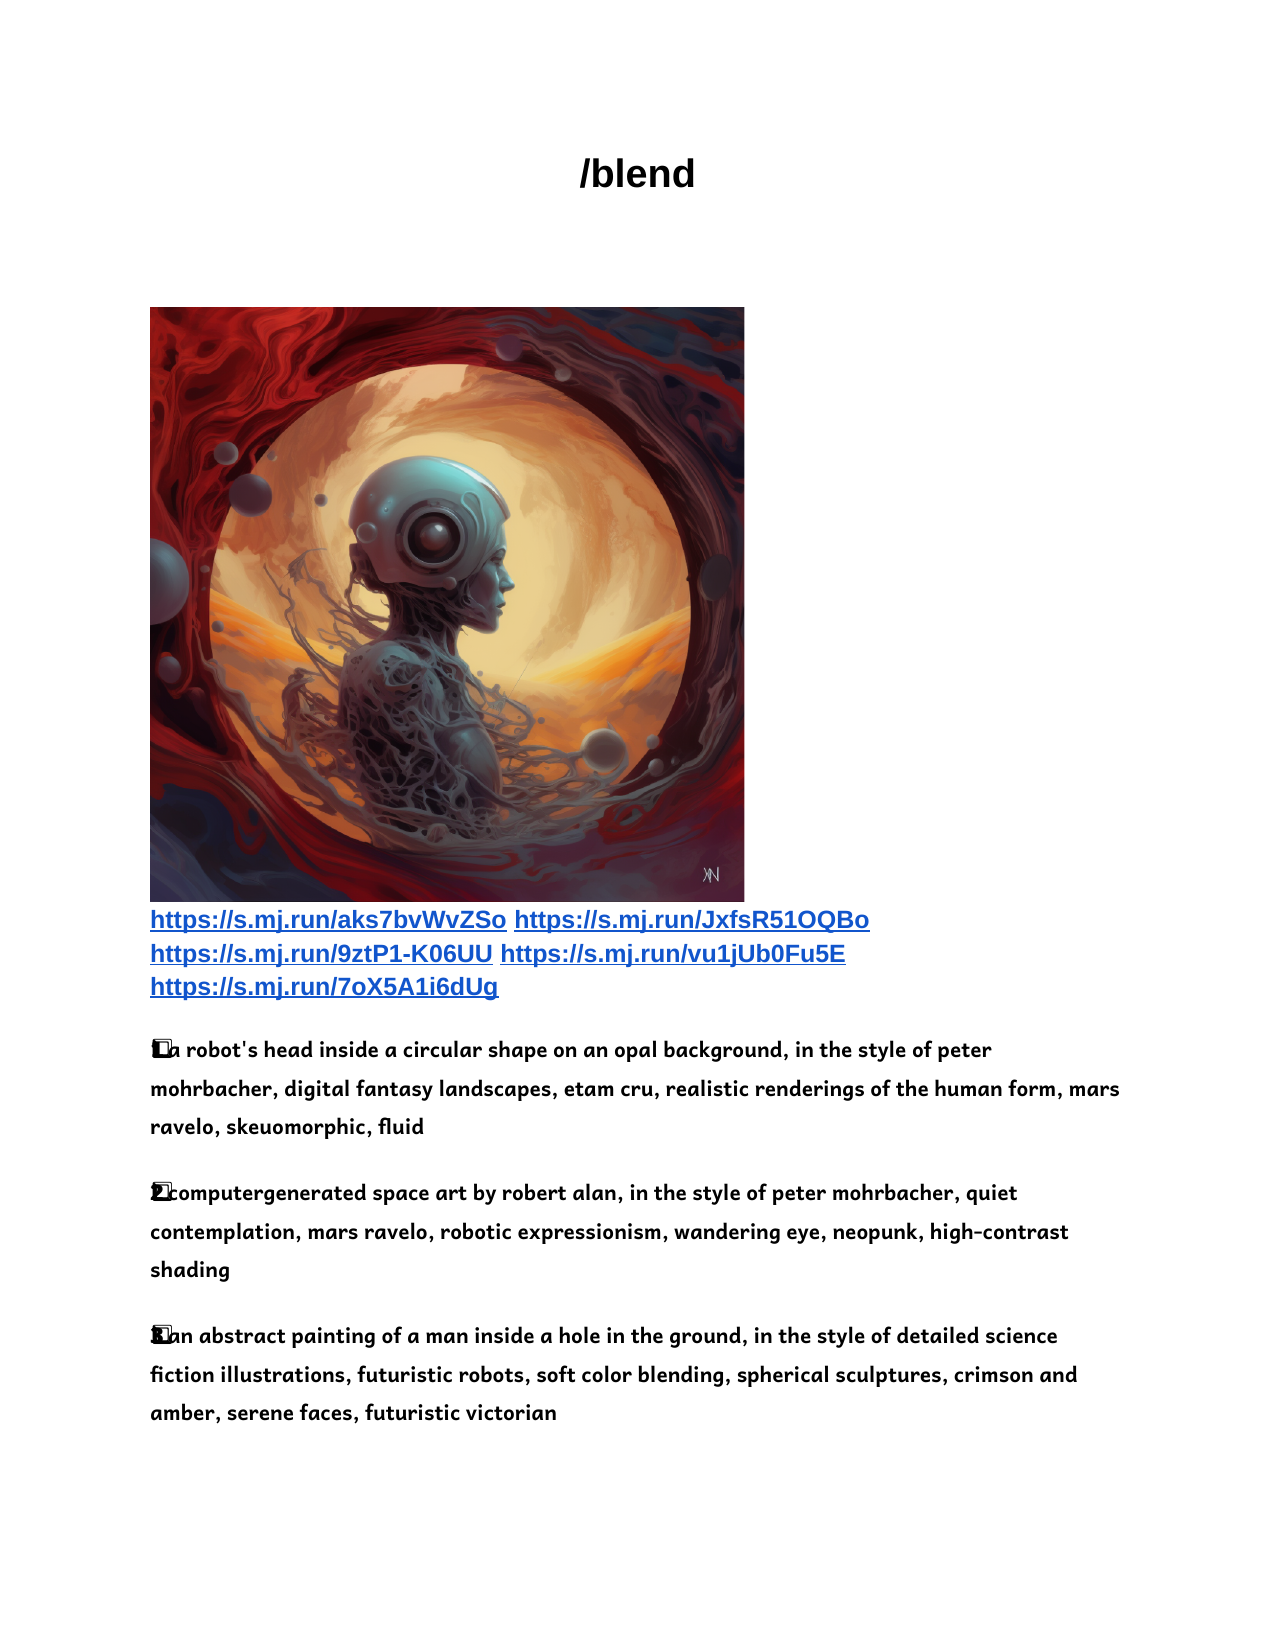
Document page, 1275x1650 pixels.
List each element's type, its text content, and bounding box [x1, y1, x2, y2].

text 2️⃣ computergenerated space art by robert alan, in the style of peter mohrbacher, quiet contemplation, mars ravelo, robotic expressionism, wandering eye, neopunk, high-contrast shading [150, 1175, 1125, 1286]
text 1️⃣ a robot's head inside a circular shape on an opal background, in the style of peter mohrbacher, digital fantasy landscapes, etam cru, realistic renderings of the human form, mars ravelo, skeuomorphic, fluid [150, 1032, 1125, 1143]
text 3️⃣ an abstract painting of a man inside a hole in the ground, in the style of detailed science fiction illustrations, futuristic robots, soft color blending, spherical sculptures, crimson and amber, serene faces, futuristic victorian [150, 1318, 1125, 1429]
picture [150, 307, 745, 902]
text https://s.mj.run/aks7bvWvZSo https://s.mj.run/JxfsR51OQBo https://s.mj.run/9ztP1-K06UU https://s.mj.run/vu1jUb0Fu5E https://s.mj.run/7oX5A1i6dUg [150, 906, 1125, 1000]
text /blend [150, 150, 1125, 196]
